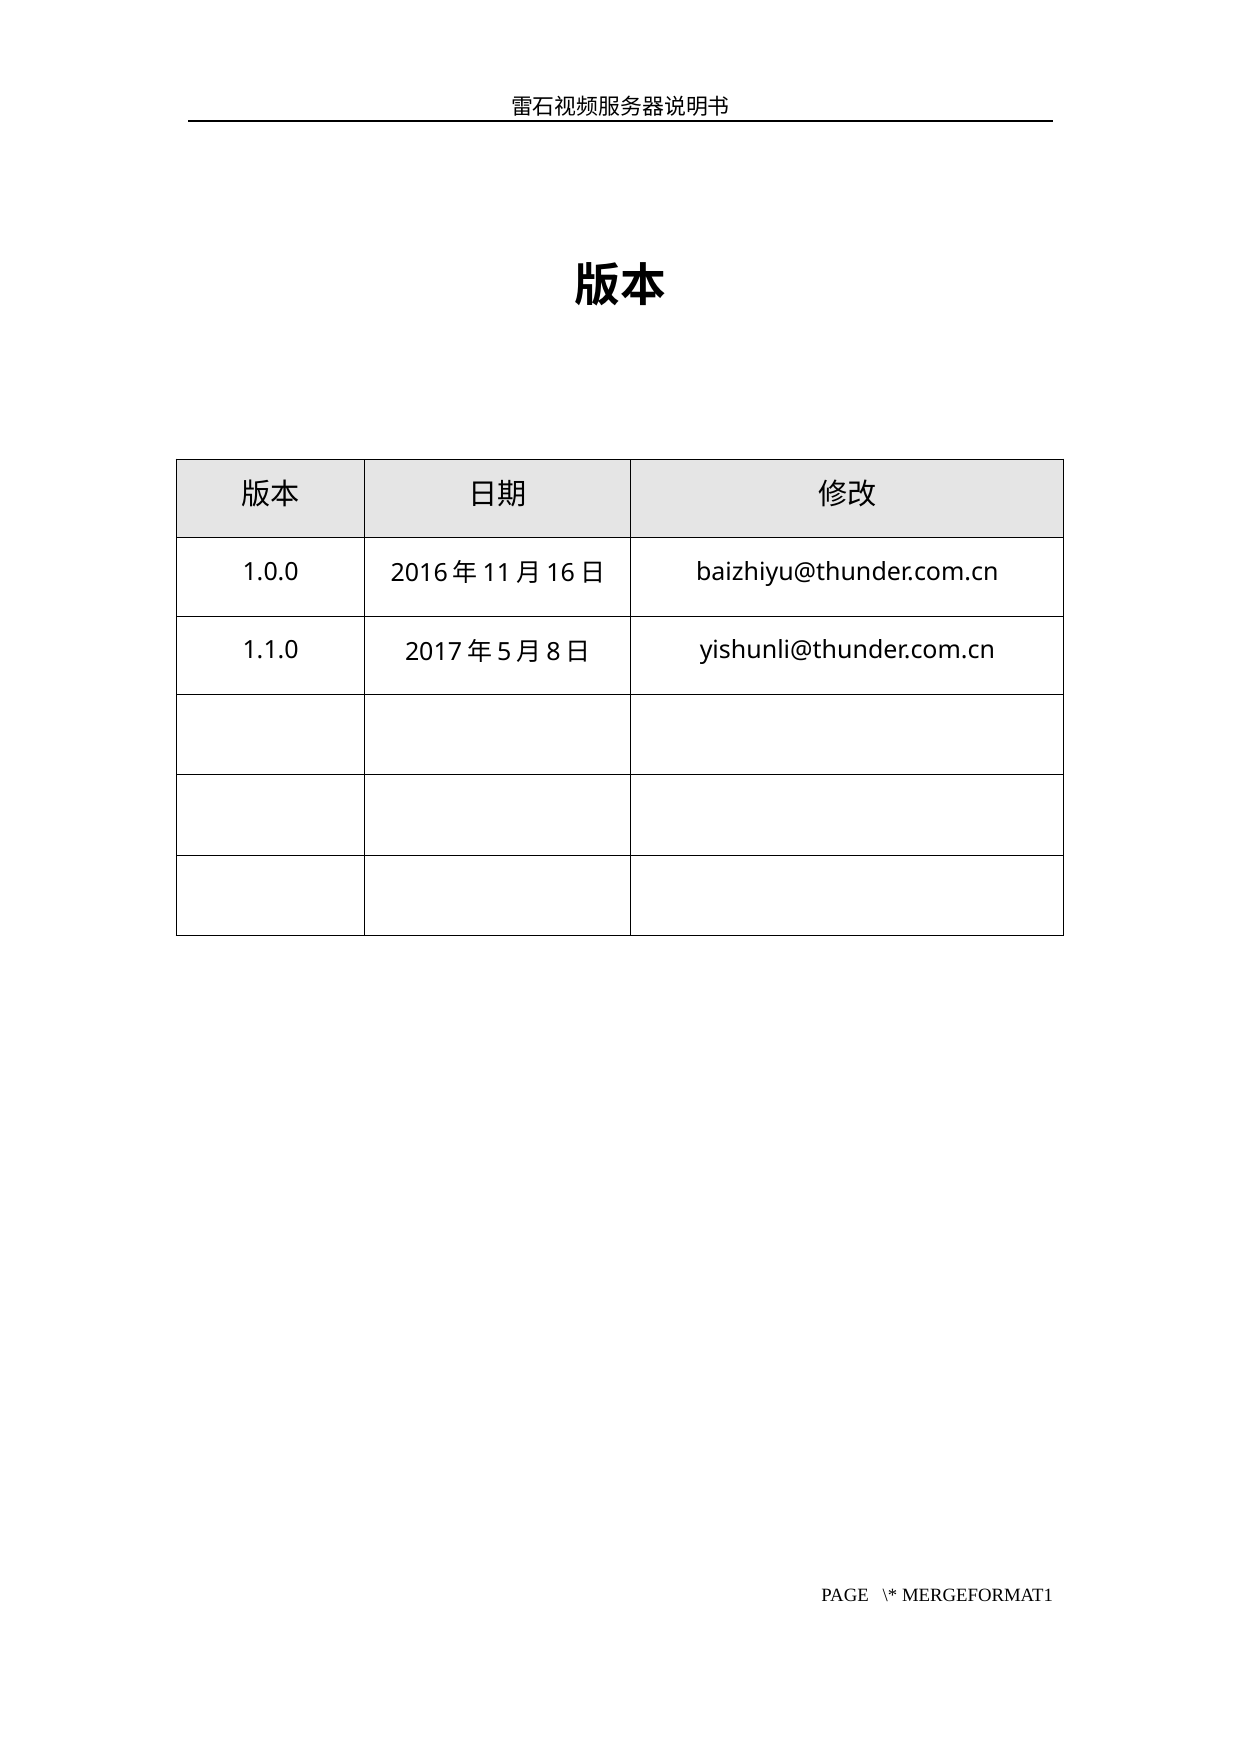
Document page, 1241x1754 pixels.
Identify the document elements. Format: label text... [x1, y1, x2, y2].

table_cell 1.0.0 [177, 538, 364, 616]
table_cell [631, 775, 1063, 855]
table_cell [177, 695, 364, 774]
table_cell baizhiyu@thunder.com.cn [631, 538, 1063, 616]
table_cell [631, 695, 1063, 774]
table_cell 2016年11月16日 [365, 538, 630, 616]
table_cell 1.1.0 [177, 617, 364, 694]
table_cell 2017年5月8日 [365, 617, 630, 694]
table_cell [365, 856, 630, 935]
subtitle 版本 [187, 233, 1053, 331]
table_cell yishunli@thunder.com.cn [631, 617, 1063, 694]
table_cell [631, 856, 1063, 935]
table_cell [177, 775, 364, 855]
table_header 版本 [177, 460, 364, 537]
table_cell [365, 695, 630, 774]
table_cell [365, 775, 630, 855]
table_header 日期 [365, 460, 630, 537]
table_header 修改 [631, 460, 1063, 537]
table_cell [177, 856, 364, 935]
